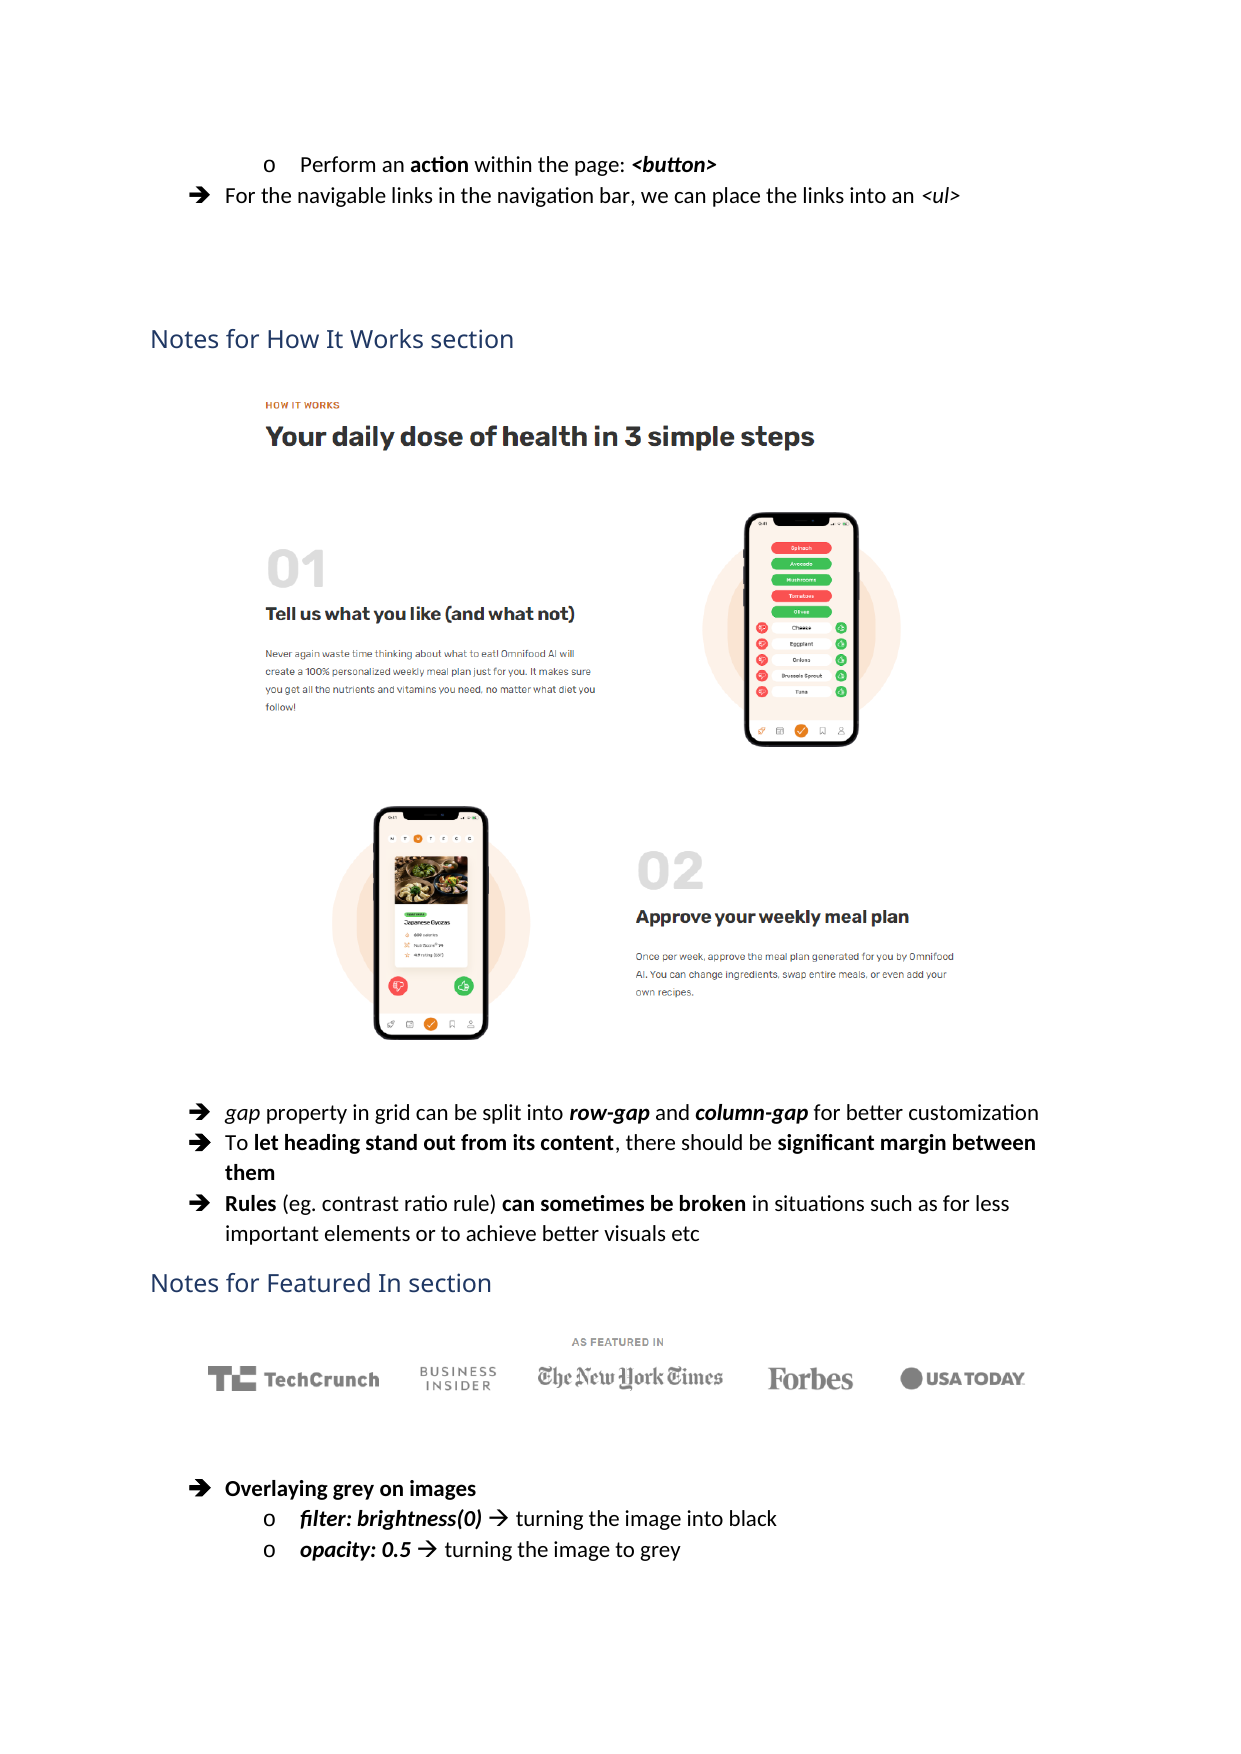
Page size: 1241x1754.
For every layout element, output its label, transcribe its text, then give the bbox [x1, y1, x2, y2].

picture [150, 1302, 1091, 1455]
list Perform an action within the page: <button> [262, 150, 1090, 179]
list For the navigable links in the navigation bar, we can place the links into an <ul> [187, 181, 1090, 209]
list gap property in grid can be split into row-gap and column-gap for better customization [187, 1098, 1090, 1126]
list Overlaying grey on images [187, 1474, 1090, 1502]
subtitle Notes for Featured In section [150, 1266, 1090, 1300]
list opacity: 0.5 turning the image to grey [262, 1535, 1090, 1564]
list filter: brightness(0) turning the image into black [262, 1504, 1090, 1533]
list To let heading stand out from its content, there should be significant margin between them [187, 1128, 1090, 1186]
subtitle Notes for How It Works section [150, 322, 1090, 356]
list Rules (eg. contrast ratio rule) can sometimes be broken in situations such as for less important elements or to achieve better visuals etc [187, 1189, 1090, 1247]
picture [228, 358, 1012, 1080]
